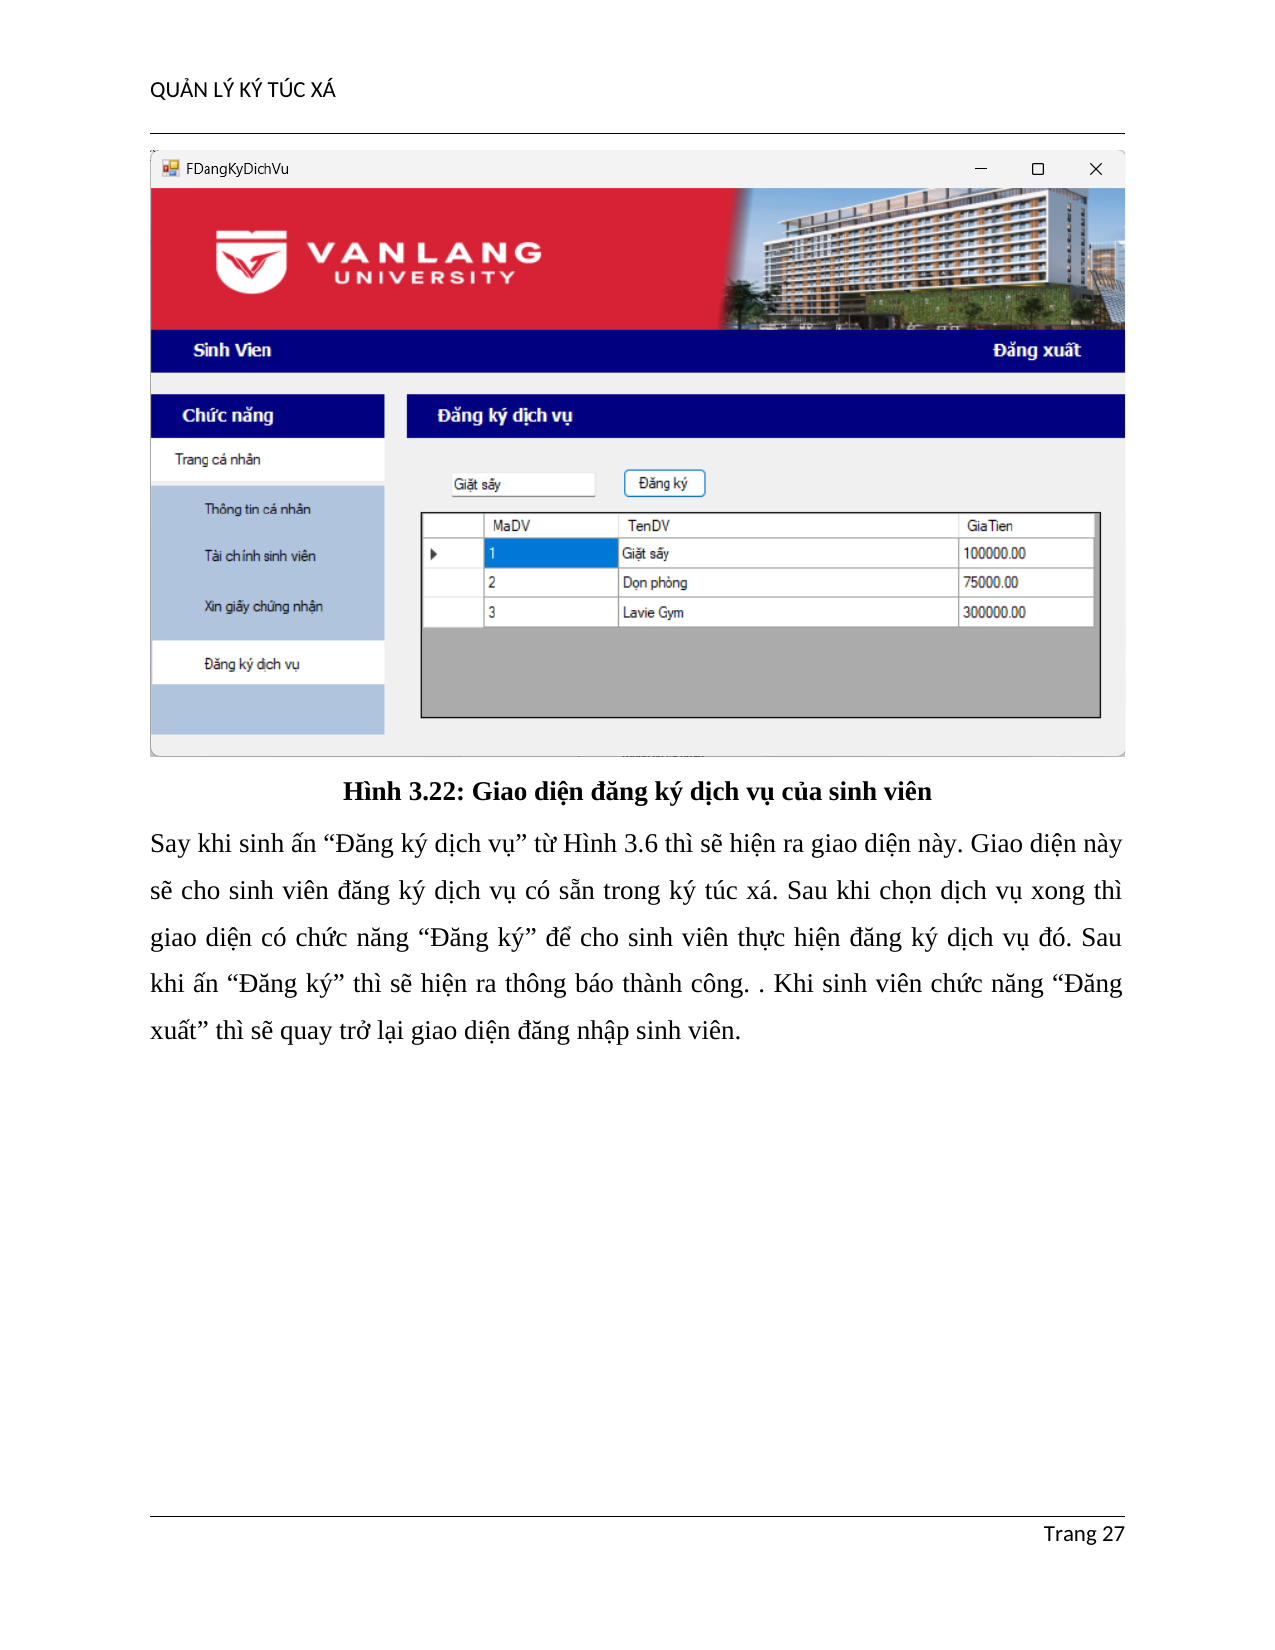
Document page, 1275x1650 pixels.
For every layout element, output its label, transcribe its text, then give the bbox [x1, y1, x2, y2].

picture [150, 150, 1125, 757]
text Say khi sinh ấn “Đăng ký dịch vụ” từ Hình 3.6 thì sẽ hiện ra giao diện này. Giao diện này sẽ cho sinh viên đăng ký dịch vụ có sẵn trong ký túc xá. Sau khi chọn dịch vụ xong thì giao diện có chức năng “Đăng ký” để cho sinh viên thực hiện đăng ký dịch vụ đó. Sau khi ấn “Đăng ký” thì sẽ hiện ra thông báo thành công. . Khi sinh viên chức năng “Đăng xuất” thì sẽ quay trở lại giao diện đăng nhập sinh viên. [150, 827, 1125, 1045]
